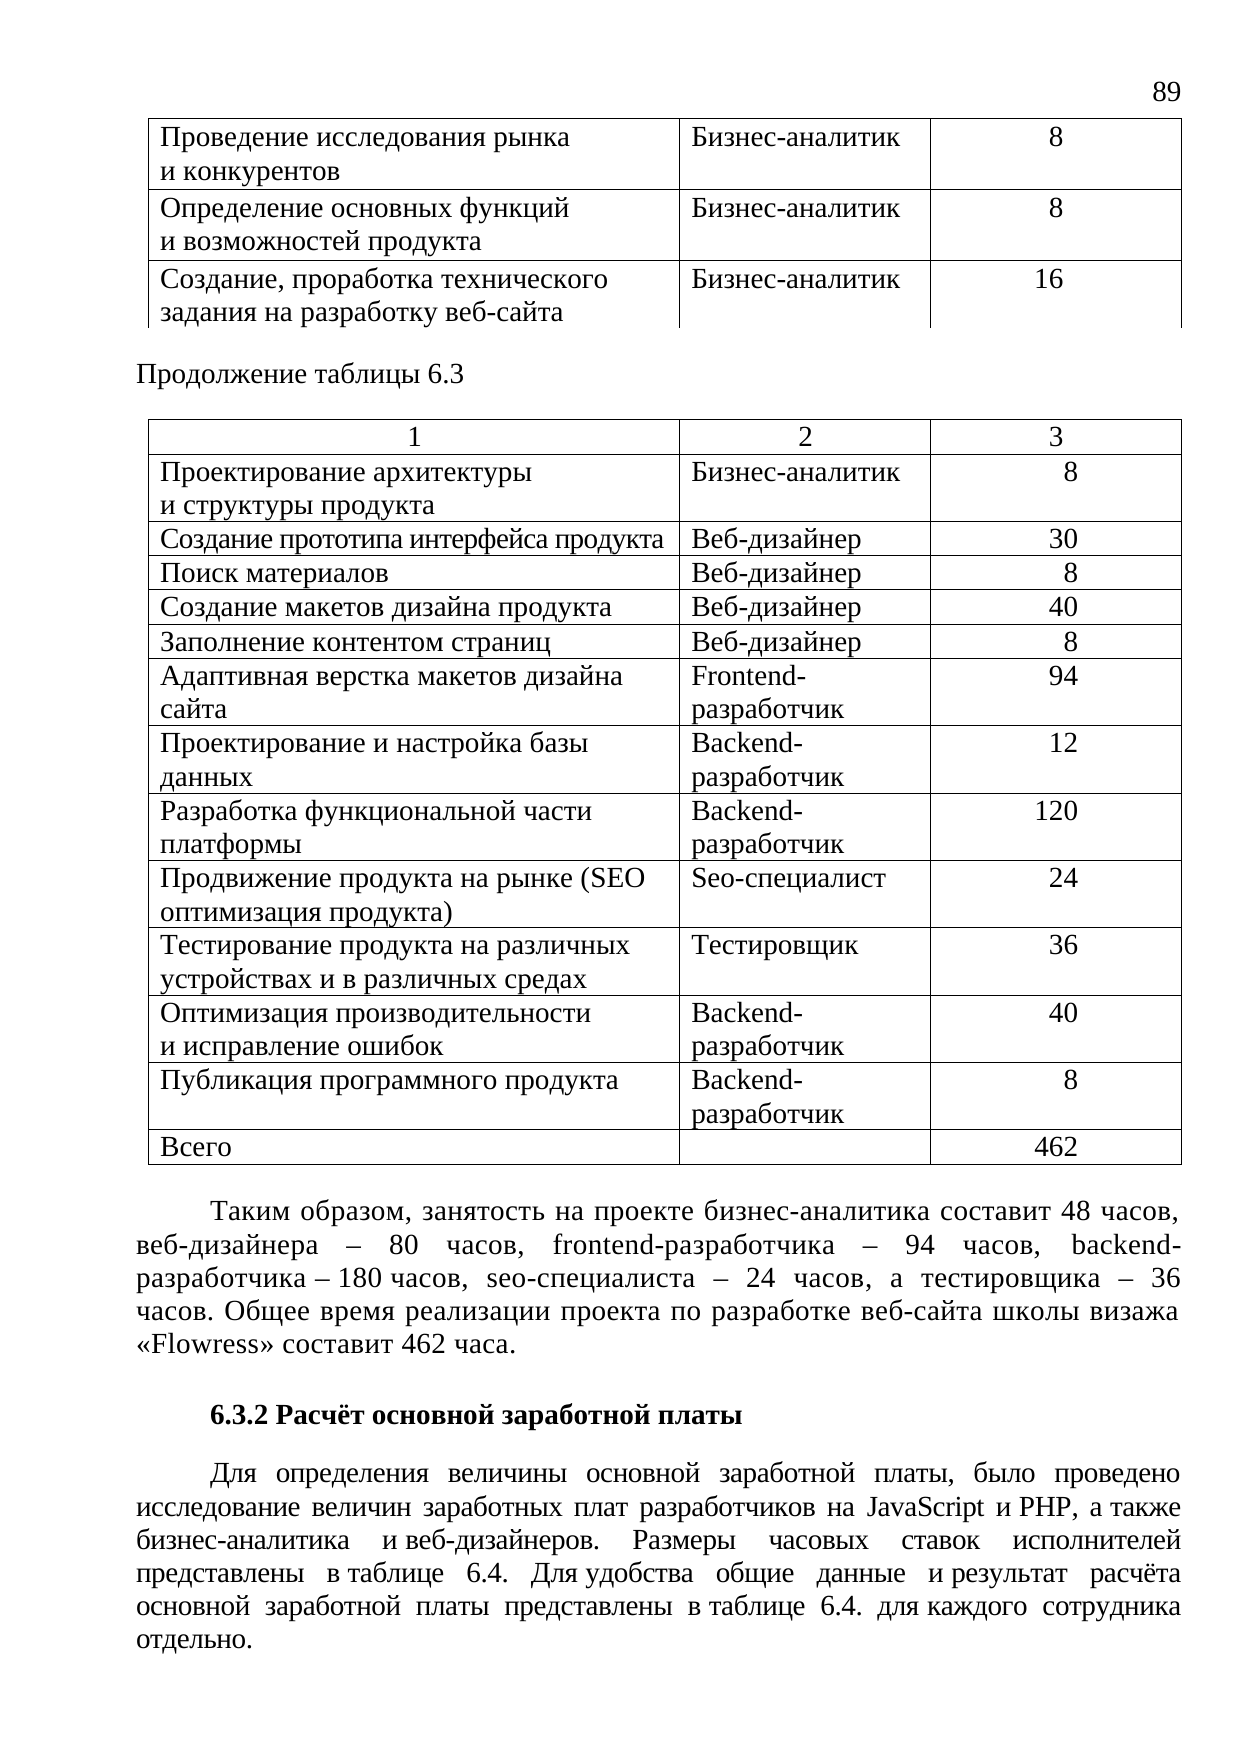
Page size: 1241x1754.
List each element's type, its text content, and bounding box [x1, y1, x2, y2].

table_cell Бизнес-аналитик [680, 119, 930, 189]
table_cell Проведение исследования рынка и конкурентов [149, 119, 679, 189]
table_cell Backend-разработчик [680, 794, 930, 860]
text Продолжение таблицы 6.3 [136, 357, 1181, 390]
table_cell Бизнес-аналитик [680, 261, 930, 328]
table_cell 462 [931, 1130, 1181, 1164]
table_header 3 [931, 420, 1181, 453]
table_cell Seo-специалист [680, 861, 930, 927]
table_cell Проектирование архитектуры и структуры продукта [149, 455, 679, 521]
table_cell Backend-разработчик [680, 996, 930, 1062]
text Таким образом, занятость на проекте бизнес-аналитика составит 48 часов, веб-дизайнера – 80 часов, frontend-разработчика – 94 часов, backend-разработчика – 180 часов, seo-специалиста – 24 часов, а тестировщика – 36 часов. Общее время реализации проекта по разработке веб-сайта школы визажа «Flowress» составит 462 часа. [136, 1194, 1181, 1360]
table_cell Поиск материалов [149, 556, 679, 589]
table_cell Тестировщик [680, 928, 930, 994]
table_cell 8 [931, 119, 1181, 189]
table_cell 8 [931, 190, 1181, 260]
table_cell Веб-дизайнер [680, 625, 930, 658]
table_cell Бизнес-аналитик [680, 455, 930, 521]
table_cell 12 [931, 726, 1181, 792]
table_cell [680, 1130, 930, 1164]
table_cell Заполнение контентом страниц [149, 625, 679, 658]
table_cell 8 [931, 455, 1181, 521]
table_cell Создание макетов дизайна продукта [149, 590, 679, 623]
text 6.3.2 Расчёт основной заработной платы [136, 1398, 1181, 1431]
table_header 1 [149, 420, 679, 453]
table_cell 8 [931, 556, 1181, 589]
table_cell 16 [931, 261, 1181, 328]
table_cell 120 [931, 794, 1181, 860]
table_cell Создание, проработка технического задания на разработку веб-сайта [149, 261, 679, 328]
table_cell Адаптивная верстка макетов дизайна сайта [149, 659, 679, 725]
table_cell 40 [931, 996, 1181, 1062]
table_cell Frontend-разработчик [680, 659, 930, 725]
table_cell 8 [931, 625, 1181, 658]
table_cell 30 [931, 522, 1181, 555]
table_cell Веб-дизайнер [680, 590, 930, 623]
table_cell Backend-разработчик [680, 726, 930, 792]
table_cell Бизнес-аналитик [680, 190, 930, 260]
table_cell Веб-дизайнер [680, 522, 930, 555]
table_cell Тестирование продукта на различных устройствах и в различных средах [149, 928, 679, 994]
table_cell 94 [931, 659, 1181, 725]
table_cell Веб-дизайнер [680, 556, 930, 589]
table_cell Создание прототипа интерфейса продукта [149, 522, 679, 555]
table_cell Проектирование и настройка базы данных [149, 726, 679, 792]
table_cell 8 [931, 1063, 1181, 1129]
table_cell Всего [149, 1130, 679, 1164]
table_cell 40 [931, 590, 1181, 623]
table_cell Определение основных функций и возможностей продукта [149, 190, 679, 260]
table_cell 24 [931, 861, 1181, 927]
table_cell 36 [931, 928, 1181, 994]
table_cell Публикация программного продукта [149, 1063, 679, 1129]
table_cell Продвижение продукта на рынке (SEO оптимизация продукта) [149, 861, 679, 927]
table_cell Оптимизация производительности и исправление ошибок [149, 996, 679, 1062]
table_cell Backend-разработчик [680, 1063, 930, 1129]
table_cell Разработка функциональной части платформы [149, 794, 679, 860]
text Для определения величины основной заработной платы, было проведено исследование величин заработных плат разработчиков на JavaScript и PHP, а также бизнес-аналитика и веб-дизайнеров. Размеры часовых ставок исполнителей представлены в таблице 6.4. Для удобства общие данные и результат расчёта основной заработной платы представлены в таблице 6.4. для каждого сотрудника отдельно. [136, 1456, 1181, 1655]
table_header 2 [680, 420, 930, 453]
